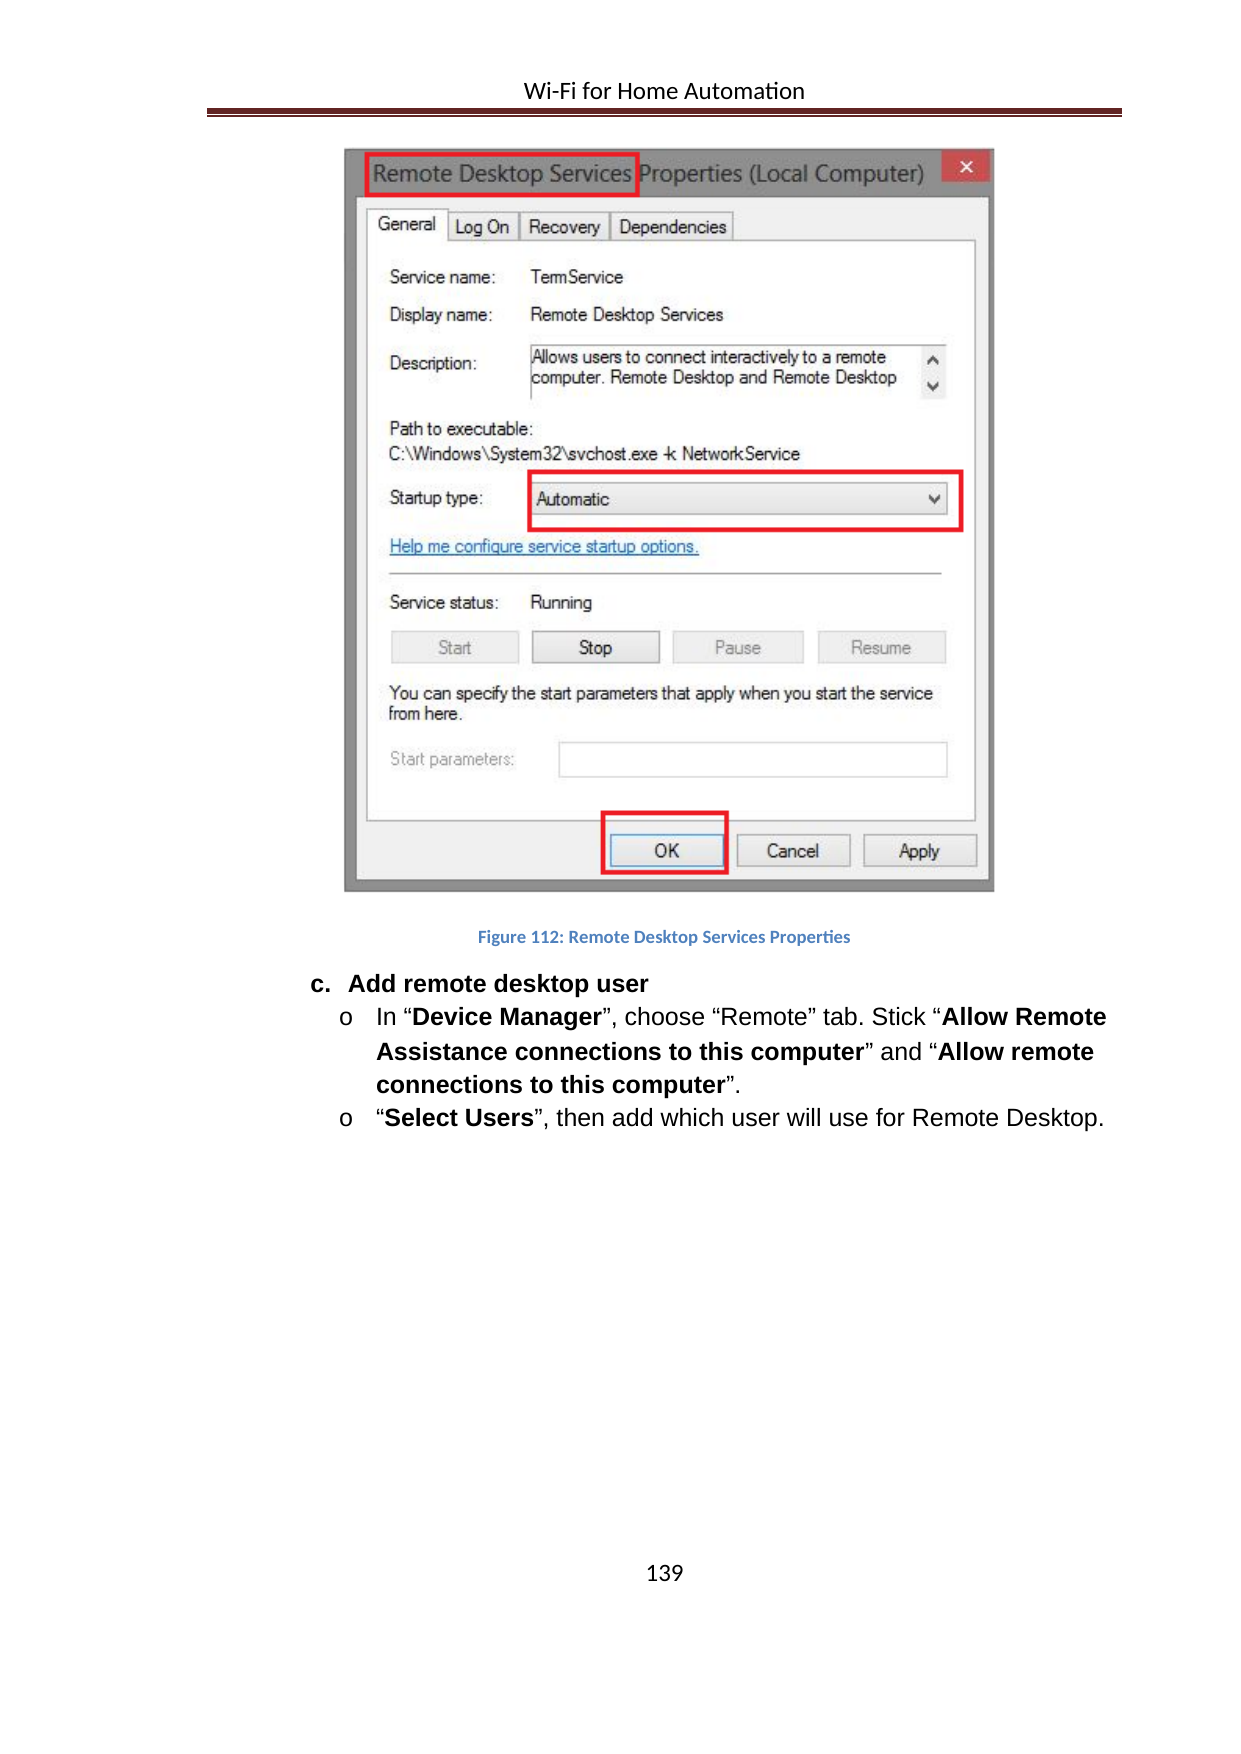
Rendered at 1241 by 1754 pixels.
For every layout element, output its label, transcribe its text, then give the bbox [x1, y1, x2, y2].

list “Select Users”, then add which user will use for Remote Desktop. [338, 1103, 1122, 1134]
list In “Device Manager”, choose “Remote” tab. Stick “Allow Remote Assistance connections to this computer” and “Allow remote connections to this computer”. [338, 1002, 1122, 1099]
picture [343, 147, 995, 900]
subtitle Add remote desktop user [310, 969, 1122, 998]
text Figure 112: Remote Desktop Services Properties [207, 925, 1122, 948]
